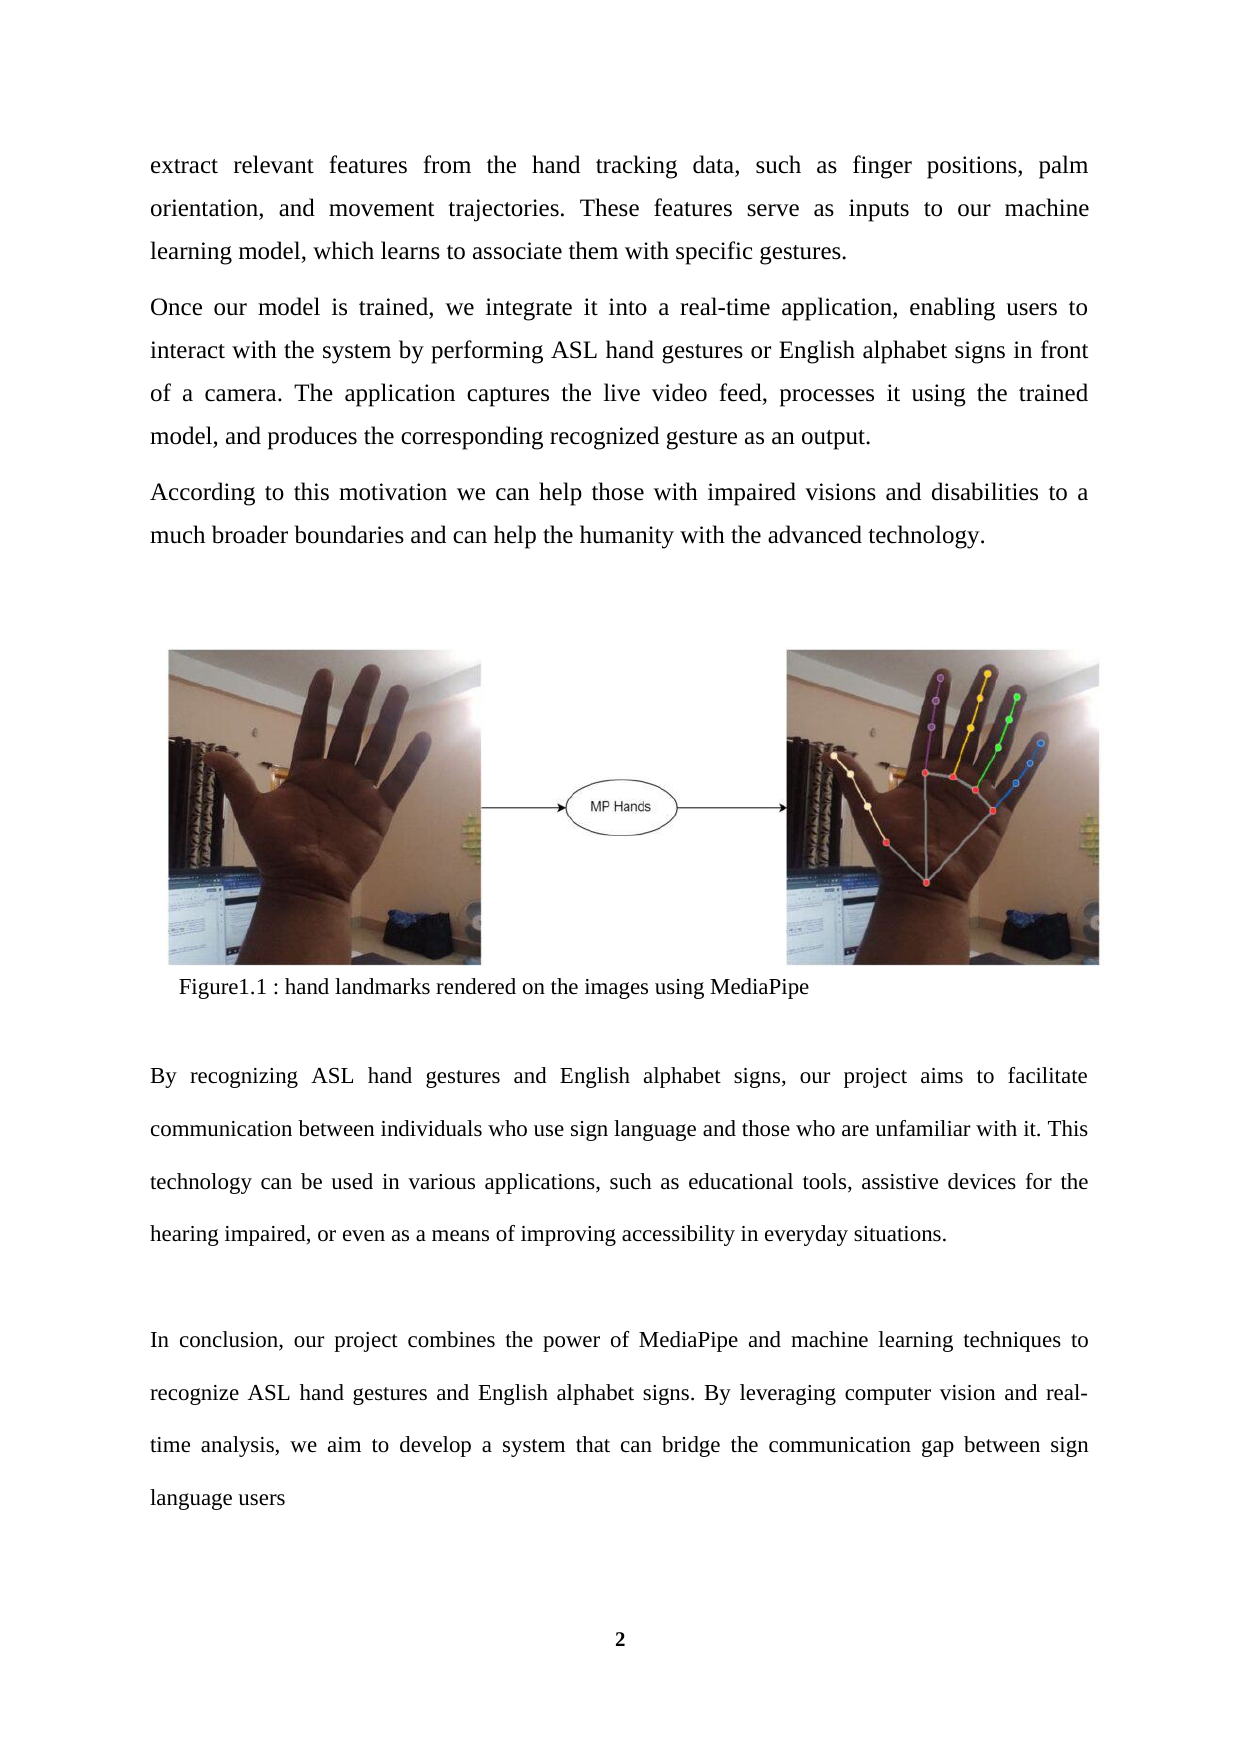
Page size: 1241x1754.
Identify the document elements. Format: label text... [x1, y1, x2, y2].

text By recognizing ASL hand gestures and English alphabet signs, our project aims to facilitate communication between individuals who use sign language and those who are unfamiliar with it. This technology can be used in various applications, such as educational tools, assistive devices for the hearing impaired, or even as a means of improving accessibility in everyday situations. [150, 1062, 1090, 1247]
text According to this motivation we can help those with impaired visions and disabilities to a much broader boundaries and can help the humanity with the advanced technology. [150, 477, 1090, 549]
text Once our model is trained, we integrate it into a real-time application, enabling users to interact with the system by performing ASL hand gestures or English alphabet signs in front of a camera. The application captures the live video feed, processes it using the trained model, and produces the corresponding recognized gesture as an output. [150, 292, 1090, 450]
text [150, 150, 1090, 265]
text In conclusion, our project combines the power of MediaPipe and machine learning techniques to recognize ASL hand gestures and English alphabet signs. By leveraging computer vision and real-time analysis, we aim to develop a system that can bridge the communication gap between sign language users [150, 1326, 1090, 1510]
picture [150, 631, 1119, 984]
